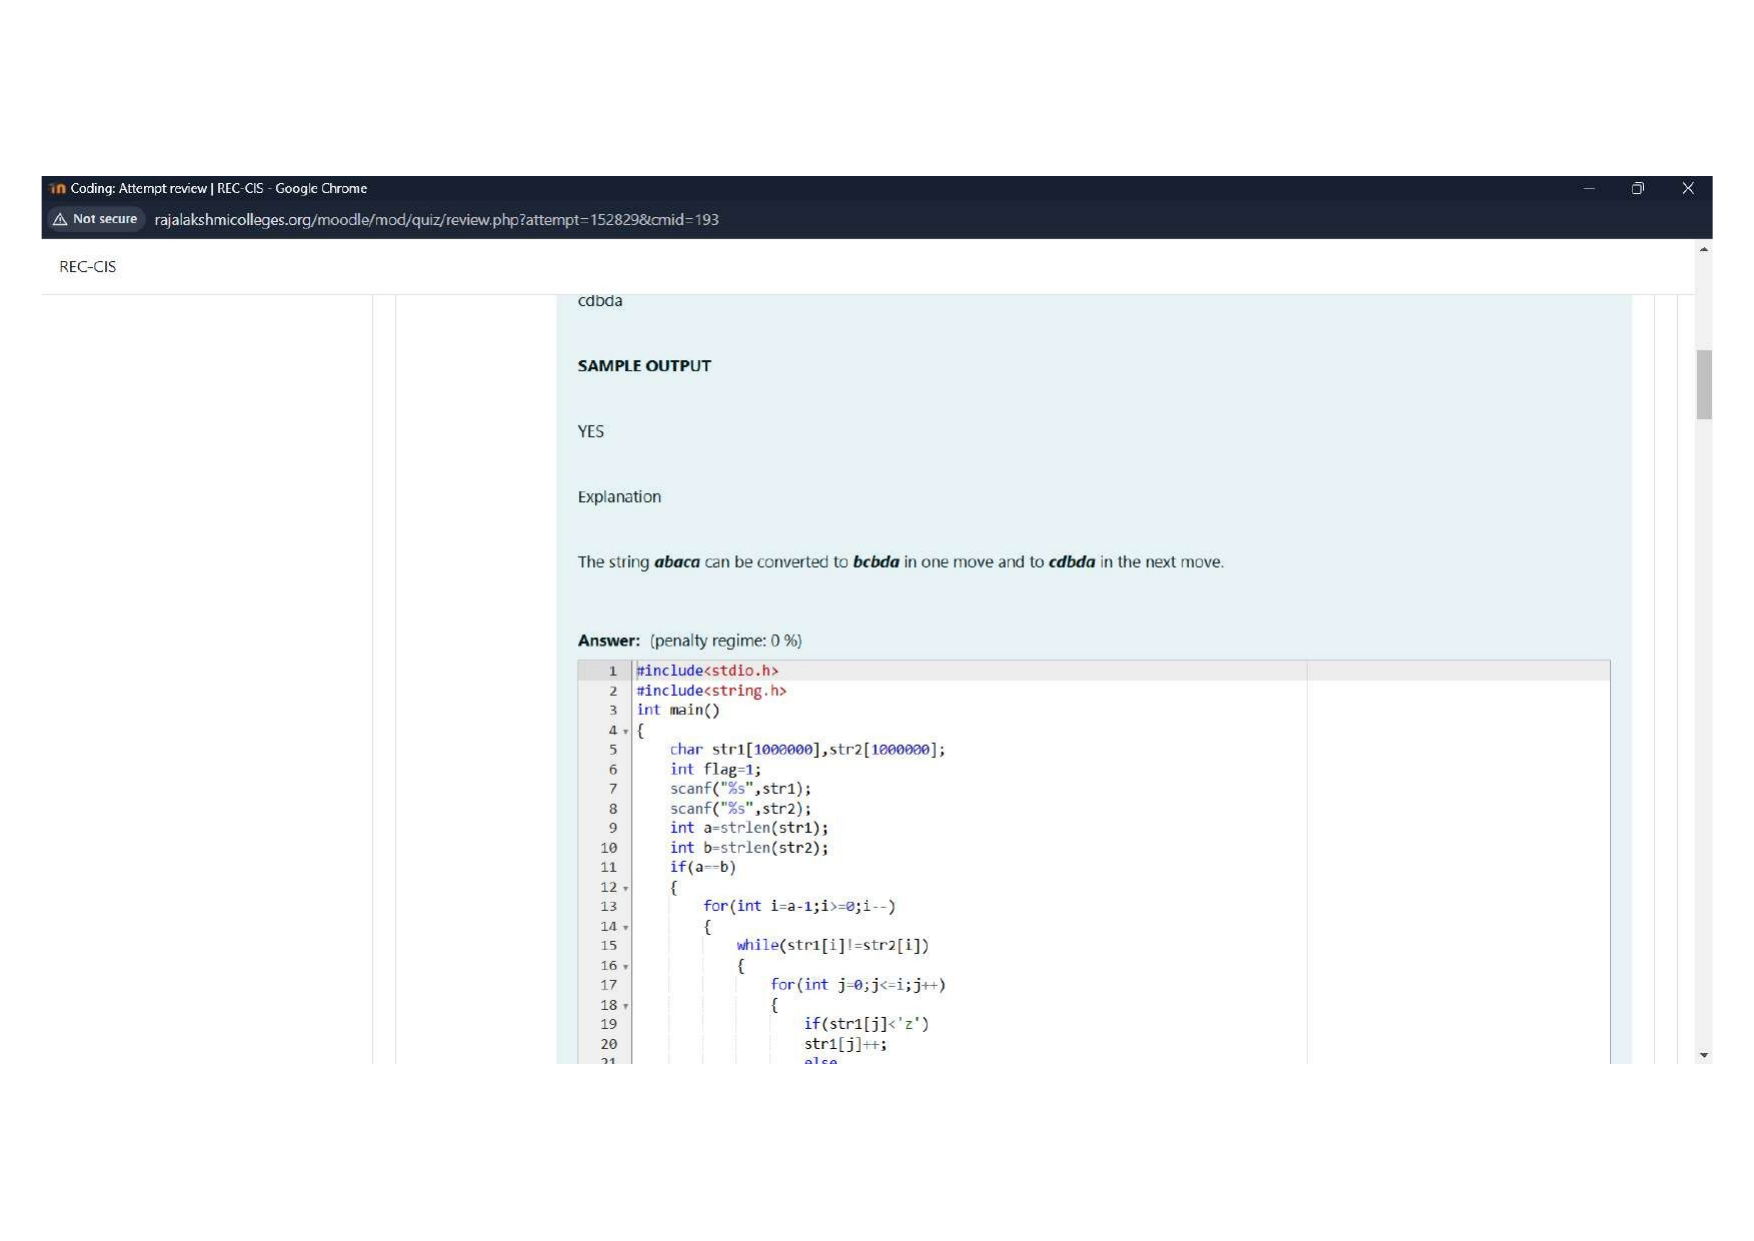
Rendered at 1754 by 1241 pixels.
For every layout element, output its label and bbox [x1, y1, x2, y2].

picture [41, 176, 1713, 1064]
